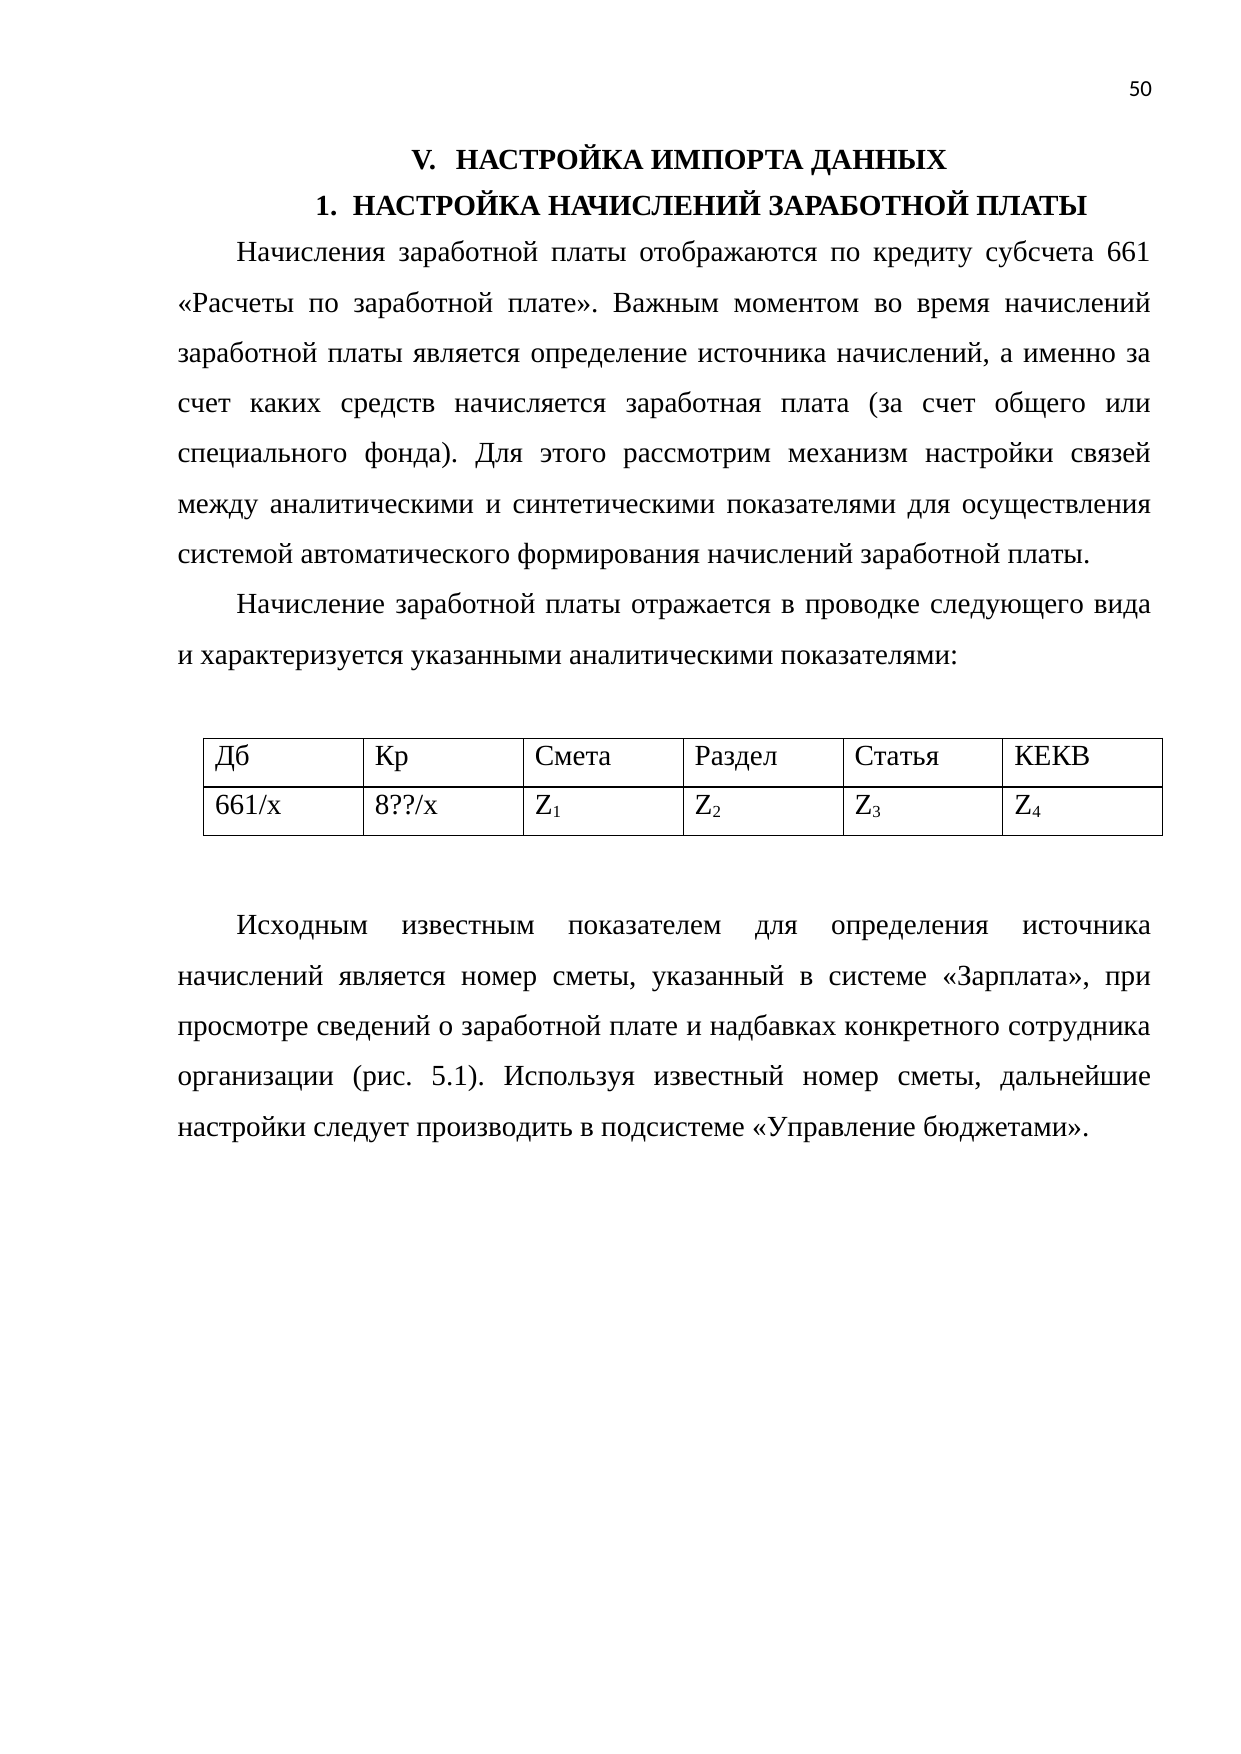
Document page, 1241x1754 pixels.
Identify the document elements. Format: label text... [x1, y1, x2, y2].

table_cell 661/х [204, 788, 363, 835]
table_header Дб [204, 739, 363, 786]
table_header Статья [844, 739, 1002, 786]
table_cell 8??/х [364, 788, 523, 835]
table_cell Z3 [844, 788, 1002, 835]
table_header Раздел [684, 739, 843, 786]
table_header Смета [524, 739, 683, 786]
subtitle Настройка импорта данных [207, 142, 1152, 176]
subtitle Настройка начислений заработной платы [251, 188, 1152, 222]
text Начисление заработной платы отражается в проводке следующего вида и характеризуется указанными аналитическими показателями: [177, 587, 1152, 670]
table_header Кр [364, 739, 523, 786]
text Исходным известным показателем для определения источника начислений является номер сметы, указанный в системе «Зарплата», при просмотре сведений о заработной плате и надбавках конкретного сотрудника организации (рис. 5.1). Используя известный номер сметы, дальнейшие настройки следует производить в подсистеме «Управление бюджетами». [177, 907, 1152, 1142]
table_header КЕКВ [1003, 739, 1162, 786]
text Начисления заработной платы отображаются по кредиту субсчета 661 «Расчеты по заработной плате». Важным моментом во время начислений заработной платы является определение источника начислений, а именно за счет каких средств начисляется заработная плата (за счет общего или специального фонда). Для этого рассмотрим механизм настройки связей между аналитическими и синтетическими показателями для осуществления системой автоматического формирования начислений заработной платы. [177, 234, 1152, 570]
table_cell Z1 [524, 788, 683, 835]
table_cell Z4 [1003, 788, 1162, 835]
table_cell Z2 [684, 788, 843, 835]
